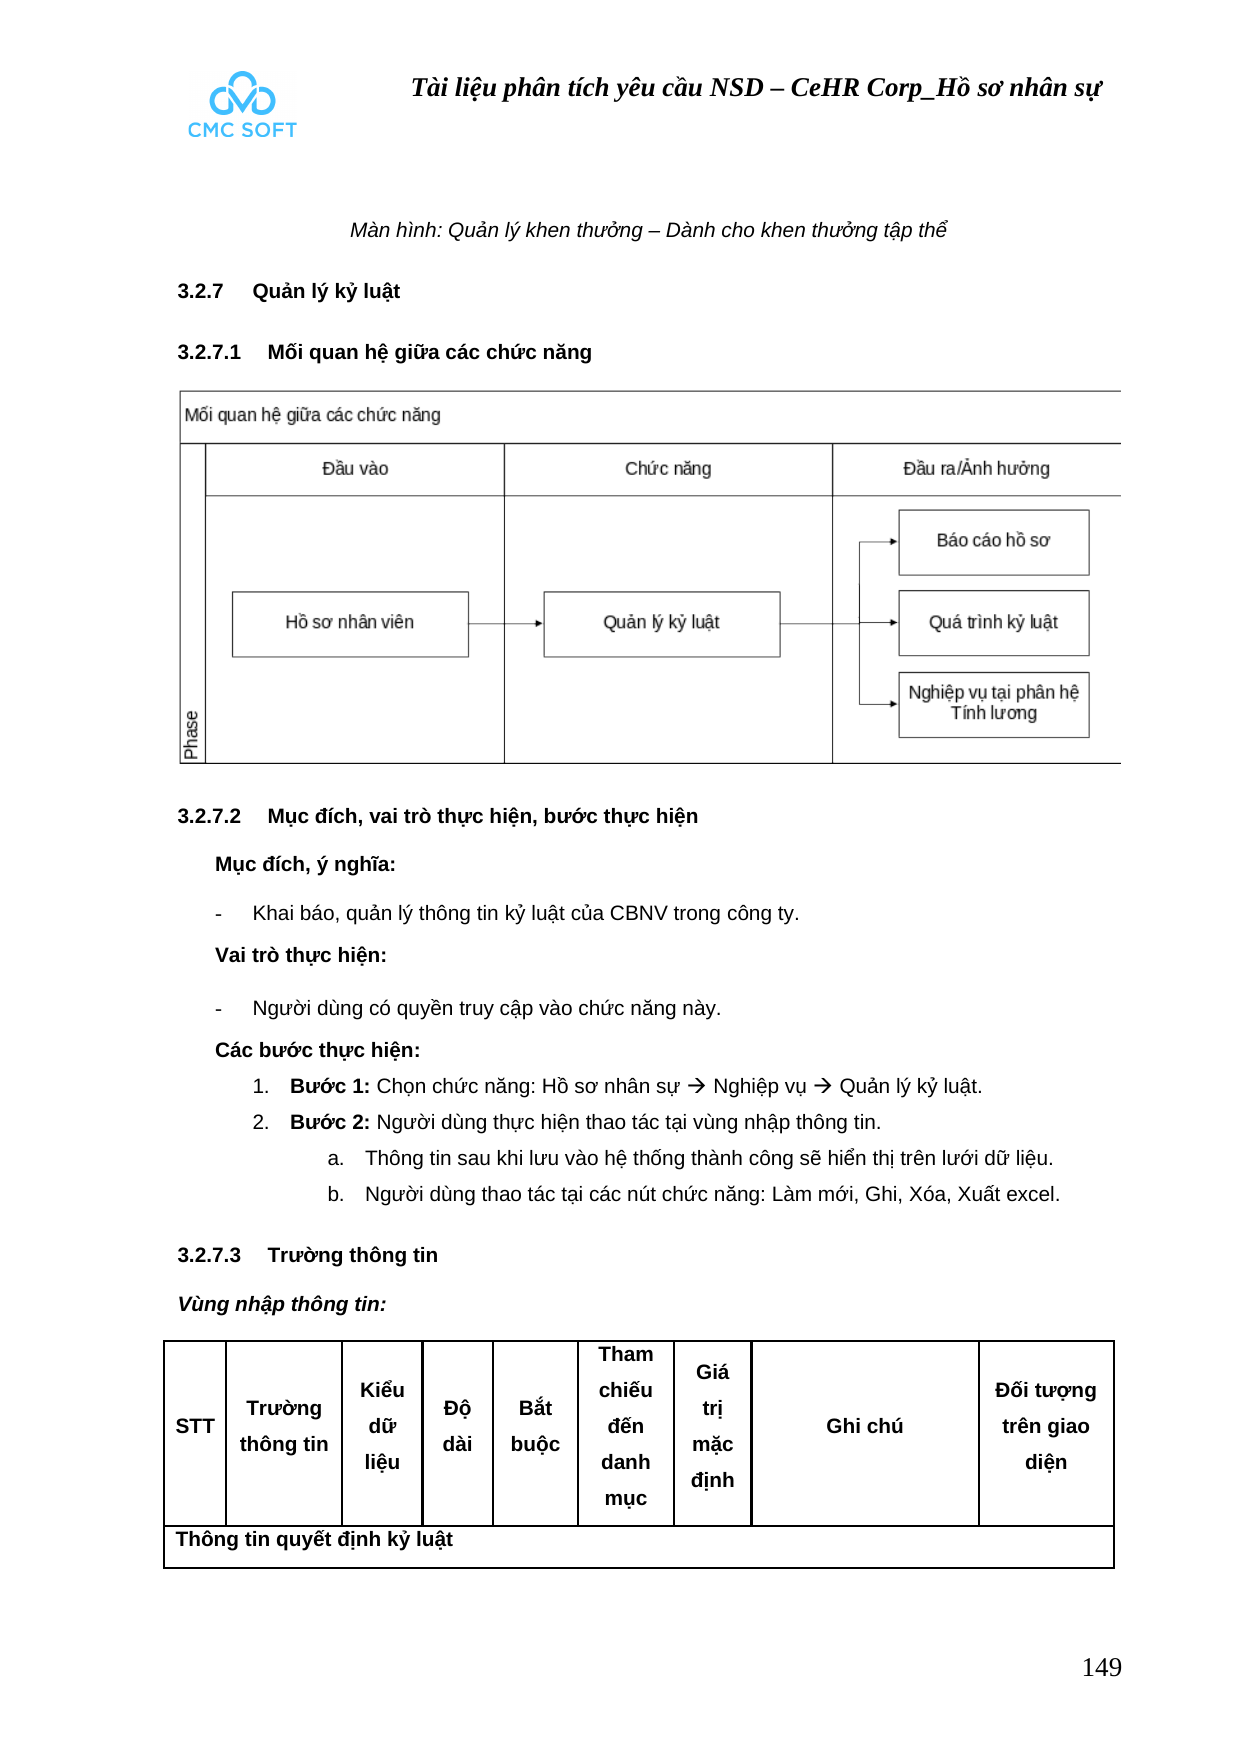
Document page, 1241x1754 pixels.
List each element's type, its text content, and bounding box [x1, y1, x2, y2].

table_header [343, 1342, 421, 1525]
list Thông tin sau khi lưu vào hệ thống thành công sẽ hiển thị trên lưới dữ liệu. [327, 1146, 1122, 1170]
list Bước 2: Người dùng thực hiện thao tác tại vùng nhập thông tin. [252, 1110, 1122, 1134]
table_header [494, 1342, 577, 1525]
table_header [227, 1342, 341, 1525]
subtitle Trường thông tin [177, 1243, 1122, 1267]
text Vai trò thực hiện: [215, 943, 1122, 967]
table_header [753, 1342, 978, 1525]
text Vùng nhập thông tin: [177, 1291, 1122, 1315]
subtitle Quản lý kỷ luật [177, 279, 1122, 303]
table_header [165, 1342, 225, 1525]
list Bước 1: Chọn chức năng: Hồ sơ nhân sự Nghiệp vụ Quản lý kỷ luật. [252, 1074, 1122, 1098]
subtitle Mối quan hệ giữa các chức năng [177, 340, 1122, 364]
text Màn hình: Quản lý khen thưởng – Dành cho khen thưởng tập thể [177, 218, 1122, 242]
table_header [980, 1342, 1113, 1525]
subtitle Mục đích, vai trò thực hiện, bước thực hiện [177, 804, 1122, 828]
text Các bước thực hiện: [177, 1038, 1122, 1062]
text Mục đích, ý nghĩa: [215, 852, 1122, 876]
picture [188, 71, 297, 137]
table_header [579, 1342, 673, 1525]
list Người dùng thao tác tại các nút chức năng: Làm mới, Ghi, Xóa, Xuất excel. [327, 1182, 1122, 1206]
list Khai báo, quản lý thông tin kỷ luật của CBNV trong công ty. [215, 901, 1122, 925]
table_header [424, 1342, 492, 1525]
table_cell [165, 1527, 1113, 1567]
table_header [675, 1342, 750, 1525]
list Người dùng có quyền truy cập vào chức năng này. [215, 996, 1122, 1020]
